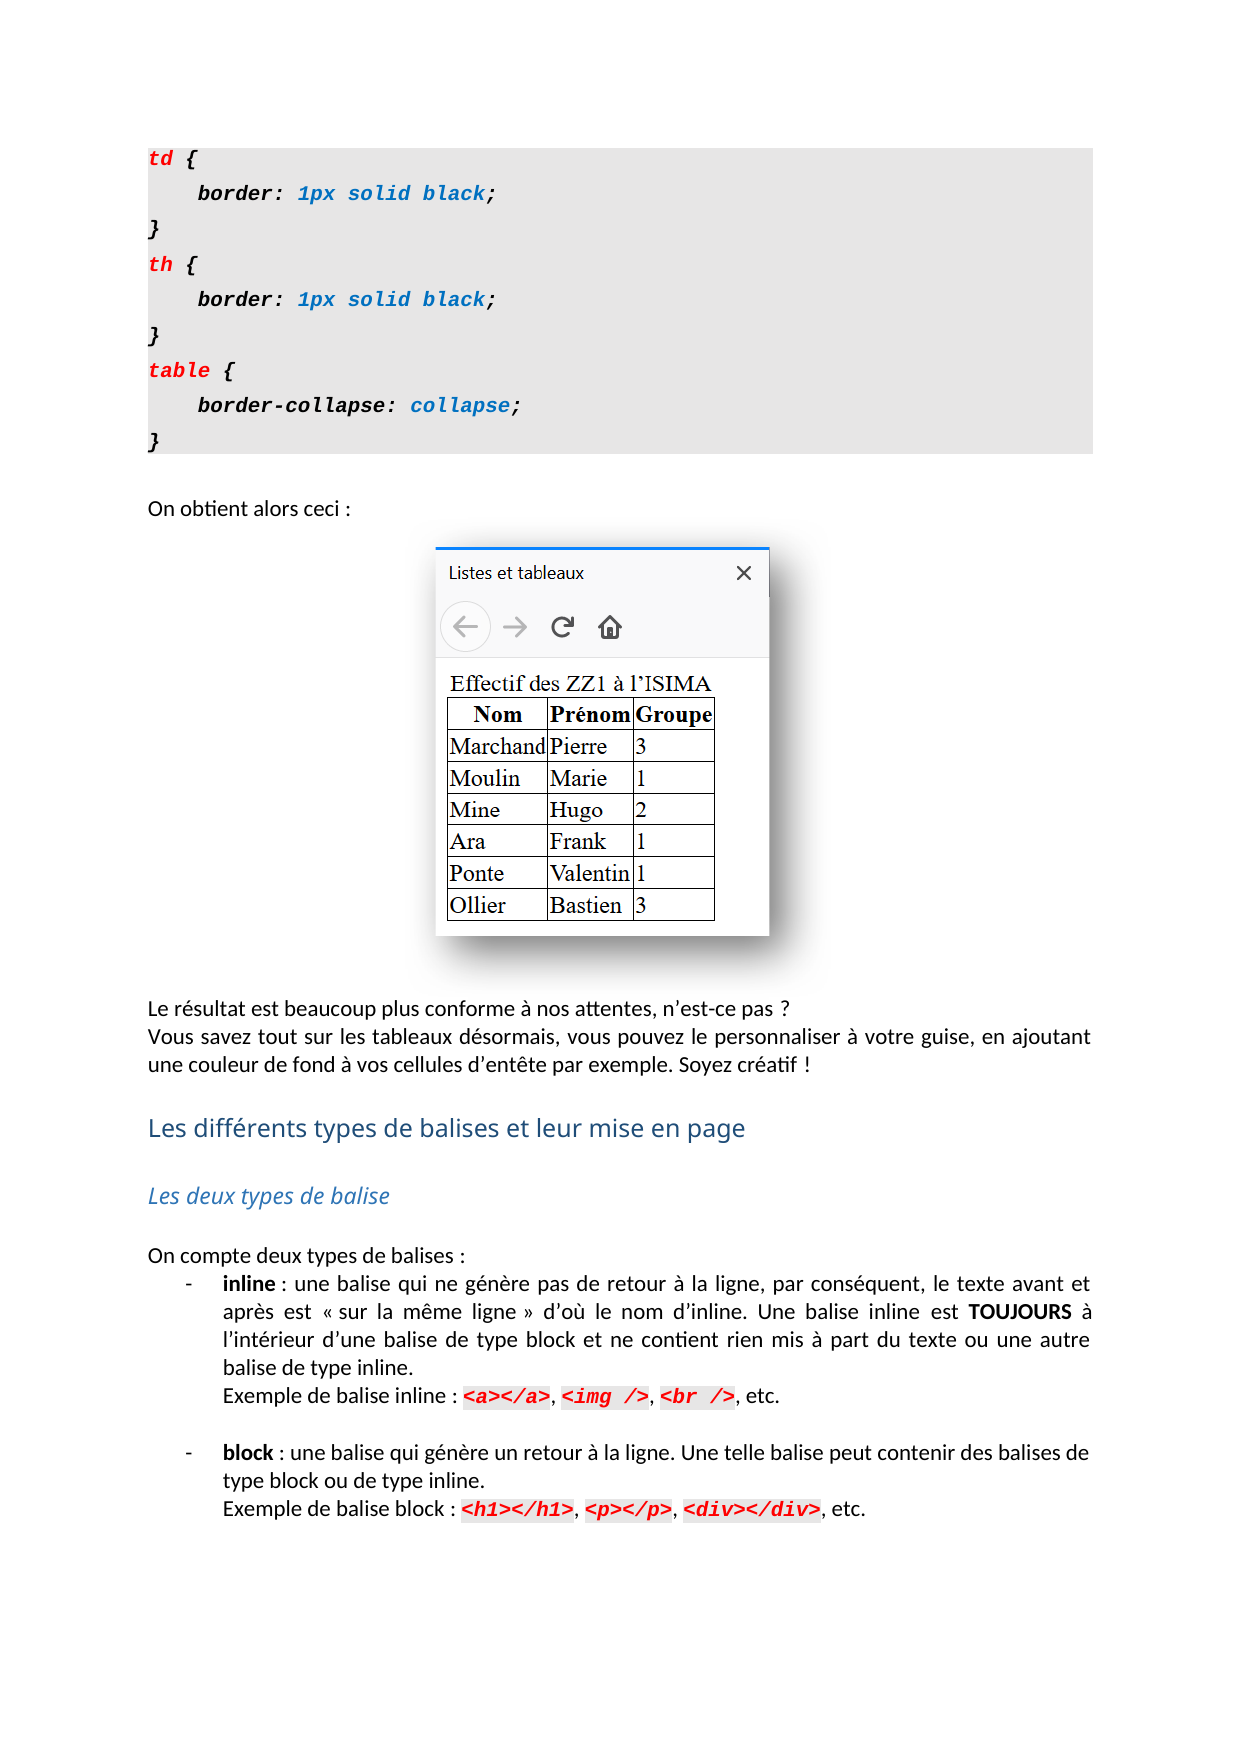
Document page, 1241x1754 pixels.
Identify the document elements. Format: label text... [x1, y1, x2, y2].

text On compte deux types de balises : [148, 1241, 1093, 1269]
text table { [148, 360, 1093, 384]
text td { [148, 148, 1093, 171]
text th { [148, 254, 1093, 277]
text Vous savez tout sur les tableaux désormais, vous pouvez le personnaliser à votre guise, en ajoutant une couleur de fond à vos cellules d’entête par exemple. Soyez créatif ! [148, 1022, 1093, 1078]
text } [148, 325, 1093, 348]
text Exemple de balise block : <h1></h1>, <p></p>, <div></div>, etc. [223, 1494, 1093, 1523]
text On obtient alors ceci : [148, 494, 1093, 522]
text border: 1px solid black; [148, 289, 1093, 313]
picture [435, 547, 770, 936]
subtitle Les deux types de balise [148, 1180, 1093, 1211]
list block : une balise qui génère un retour à la ligne. Une telle balise peut contenir des balises de type block ou de type inline. [185, 1438, 1093, 1494]
text Le résultat est beaucoup plus conforme à nos attentes, n’est-ce pas ? [148, 994, 1093, 1022]
list inline : une balise qui ne génère pas de retour à la ligne, par conséquent, le texte avant et après est « sur la même ligne » d’où le nom d’inline. Une balise inline est TOUJOURS à l’intérieur d’une balise de type block et ne contient rien mis à part du texte ou une autre balise de type inline. [185, 1269, 1093, 1382]
subtitle Les différents types de balises et leur mise en page [148, 1111, 1093, 1145]
text } [148, 431, 1093, 454]
text border-collapse: collapse; [148, 396, 1093, 419]
text border: 1px solid black; [148, 183, 1093, 207]
text } [148, 218, 1093, 242]
text Exemple de balise inline : <a></a>, <img />, <br />, etc. [223, 1382, 1093, 1410]
